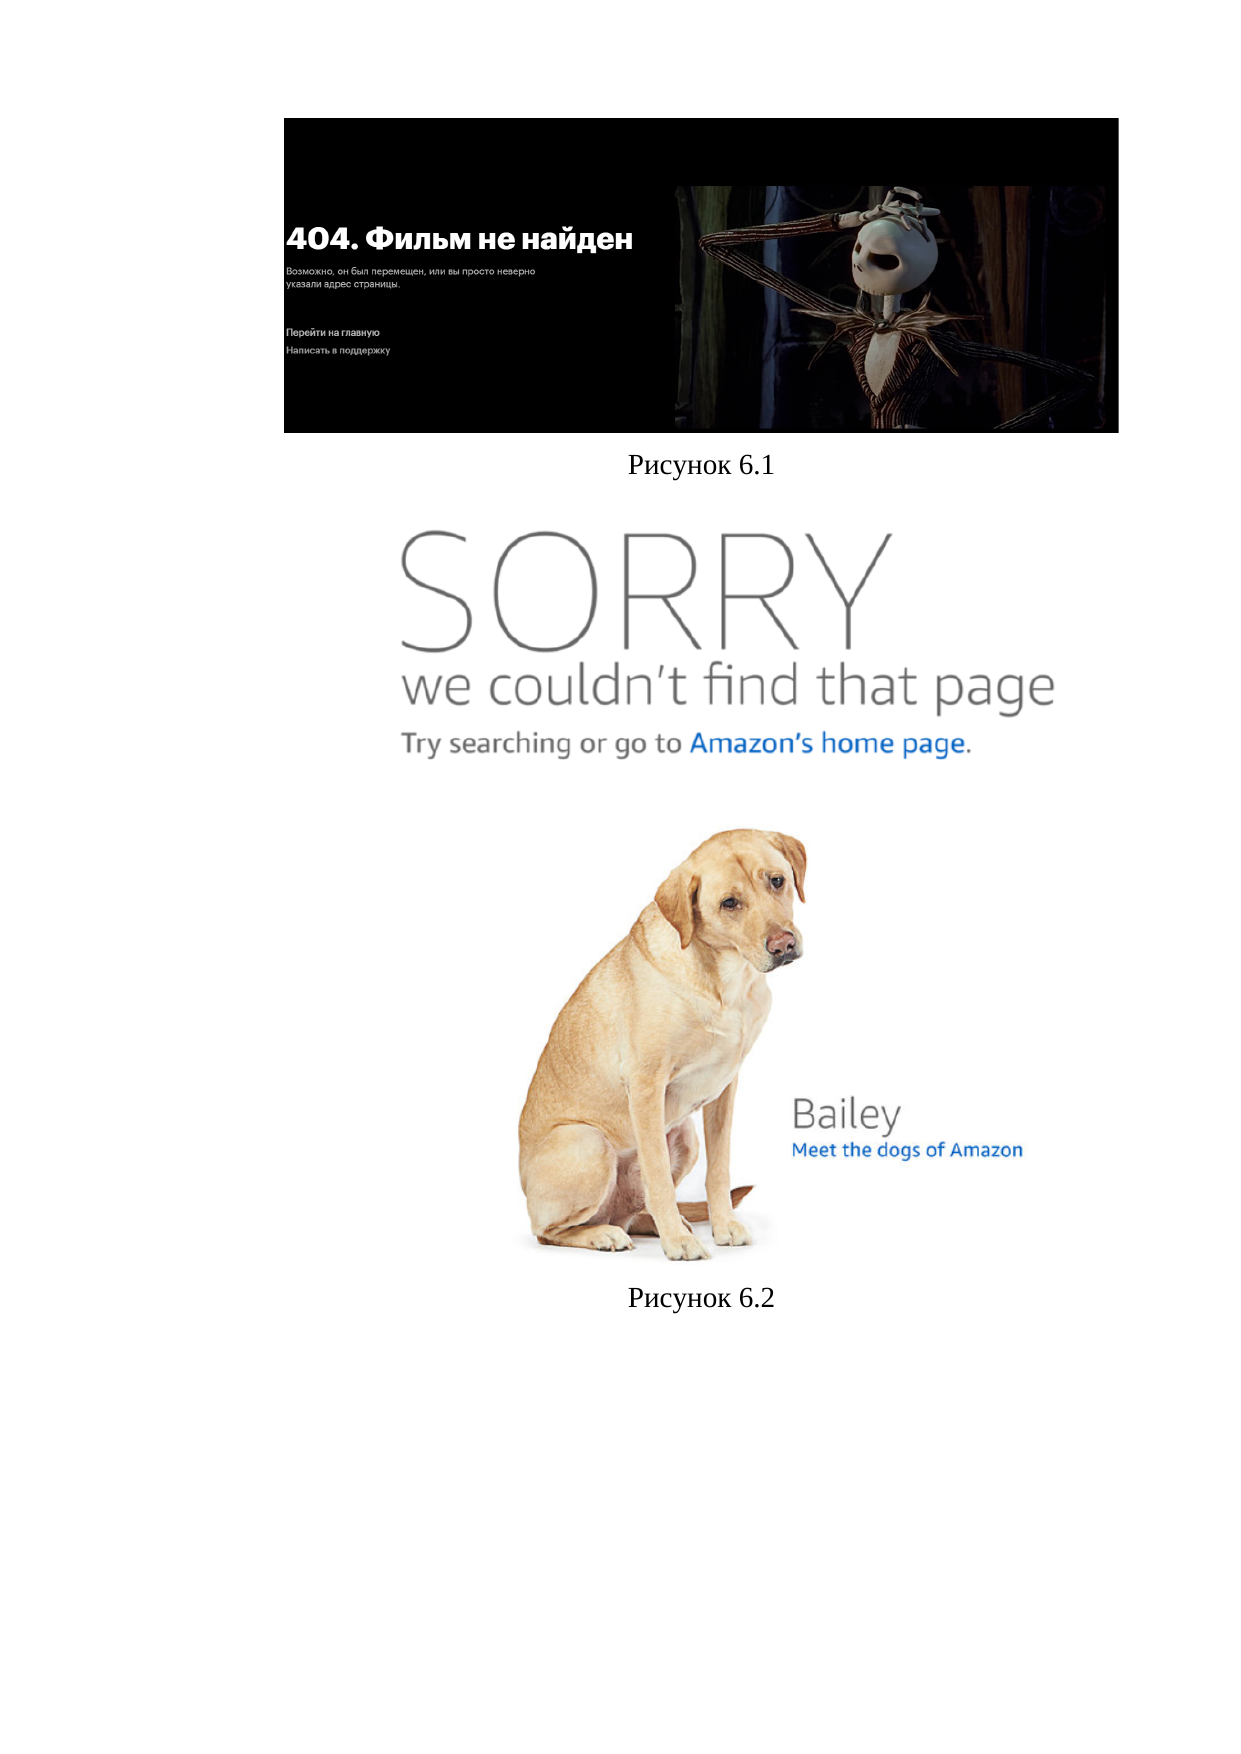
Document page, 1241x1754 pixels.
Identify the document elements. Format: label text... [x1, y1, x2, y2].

text Рисунок 6.2 [177, 1280, 1152, 1313]
picture [313, 497, 1089, 1266]
picture [284, 118, 1119, 433]
text Рисунок 6.1 [177, 447, 1152, 480]
